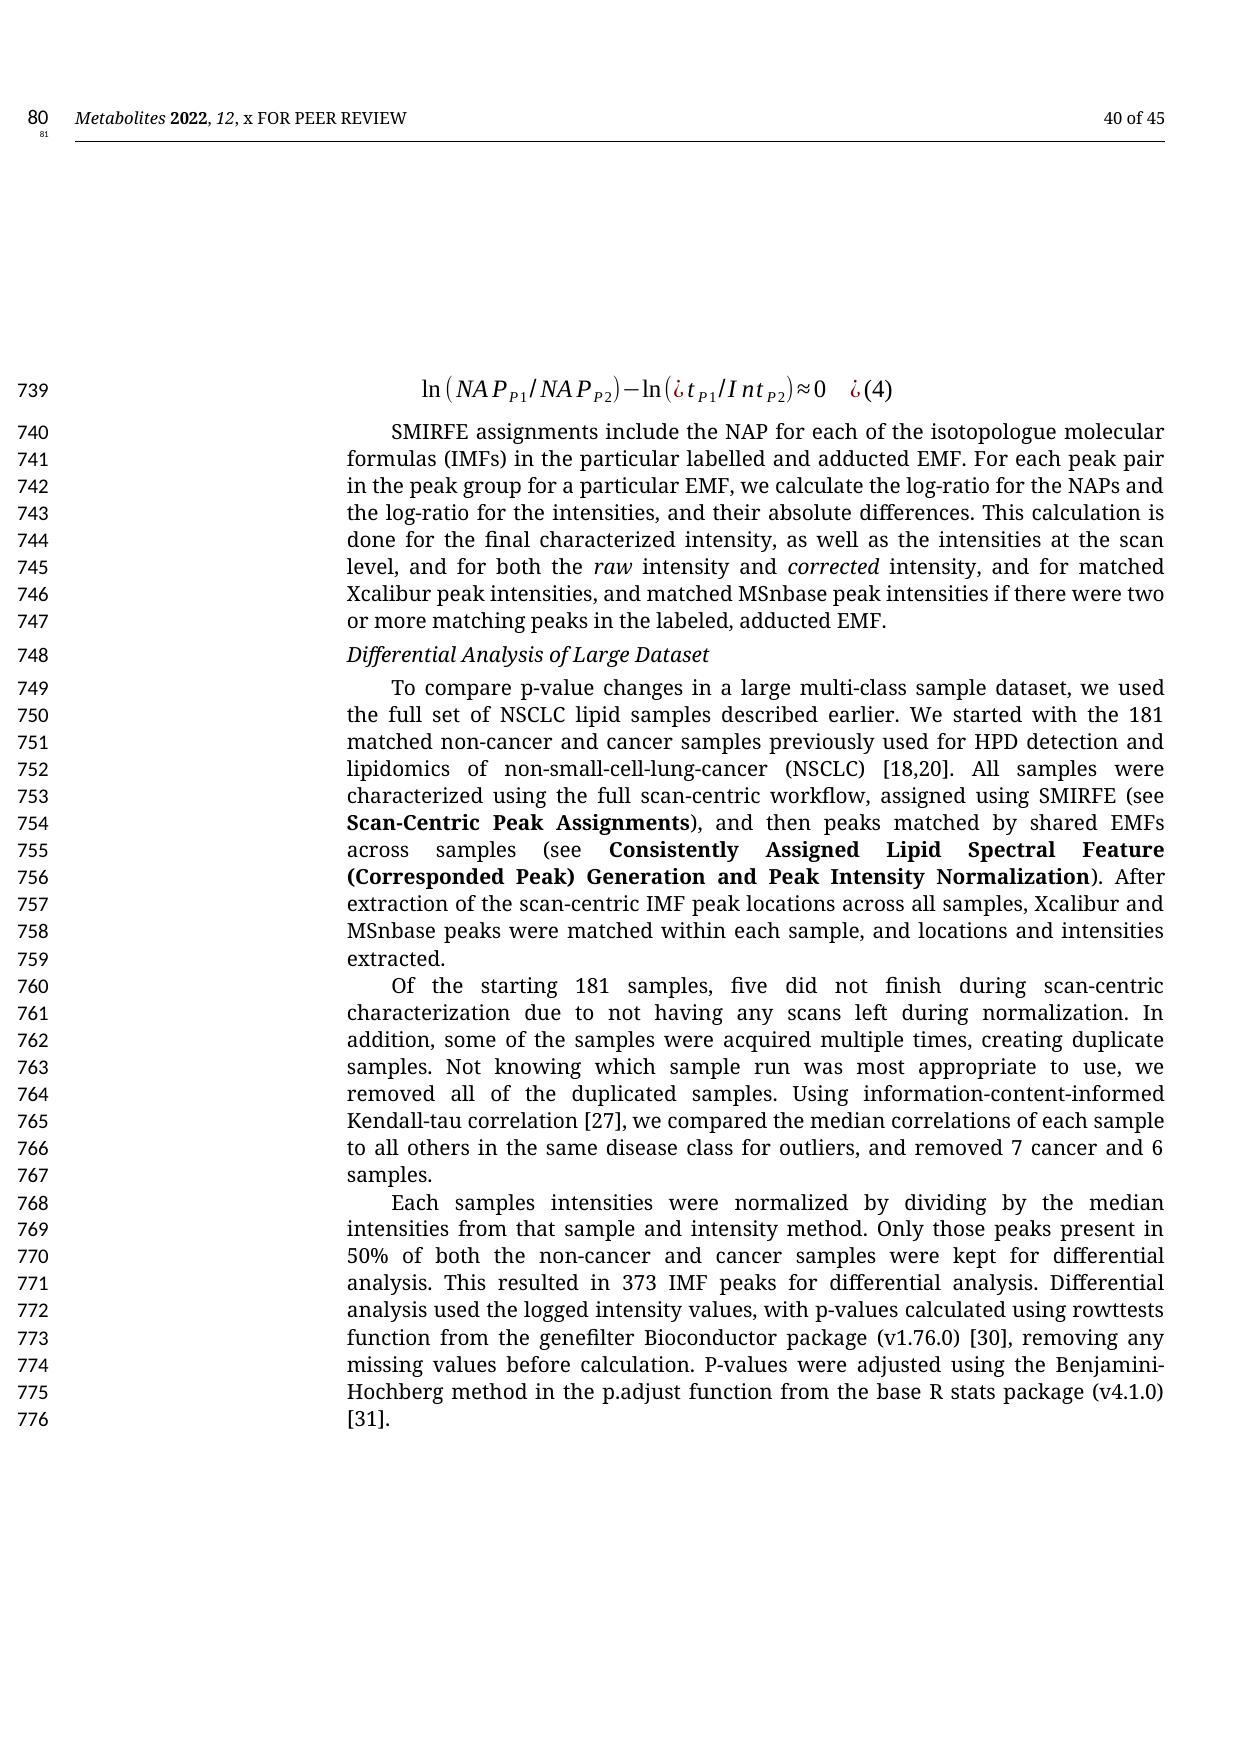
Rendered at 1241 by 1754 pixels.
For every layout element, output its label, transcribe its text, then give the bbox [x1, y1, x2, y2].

text Each samples intensities were normalized by dividing by the median intensities from that sample and intensity method. Only those peaks present in 50% of both the non-cancer and cancer samples were kept for differential analysis. This resulted in 373 IMF peaks for differential analysis. Differential analysis used the logged intensity values, with p-values calculated using rowttests function from the genefilter Bioconductor package (v1.76.0) [30], removing any missing values before calculation. P-values were adjusted using the Benjamini-Hochberg method in the p.adjust function from the base R stats package (v4.1.0) [31]. [347, 1189, 1165, 1432]
text Of the starting 181 samples, five did not finish during scan-centric characterization due to not having any scans left during normalization. In addition, some of the samples were acquired multiple times, creating duplicate samples. Not knowing which sample run was most appropriate to use, we removed all of the duplicated samples. Using information-content-informed Kendall-tau correlation [27], we compared the median correlations of each sample to all others in the same disease class for outliers, and removed 7 cancer and 6 samples. [347, 972, 1165, 1189]
text SMIRFE assignments include the NAP for each of the isotopologue molecular formulas (IMFs) in the particular labelled and adducted EMF. For each peak pair in the peak group for a particular EMF, we calculate the log-ratio for the NAPs and the log-ratio for the intensities, and their absolute differences. This calculation is done for the final characterized intensity, as well as the intensities at the scan level, and for both the raw intensity and corrected intensity, and for matched Xcalibur peak intensities, and matched MSnbase peak intensities if there were two or more matching peaks in the labeled, adducted EMF. [347, 418, 1165, 635]
text To compare p-value changes in a large multi-class sample dataset, we used the full set of NSCLC lipid samples described earlier. We started with the 181 matched non-cancer and cancer samples previously used for HPD detection and lipidomics of non-small-cell-lung-cancer (NSCLC) [18,20]. All samples were characterized using the full scan-centric workflow, assigned using SMIRFE (see Scan-Centric Peak Assignments), and then peaks matched by shared EMFs across samples (see Consistently Assigned Lipid Spectral Feature (Corresponded Peak) Generation and Peak Intensity Normalization). After extraction of the scan-centric IMF peak locations across all samples, Xcalibur and MSnbase peaks were matched within each sample, and locations and intensities extracted. [347, 674, 1165, 972]
subtitle Differential Analysis of Large Dataset [347, 641, 1165, 668]
